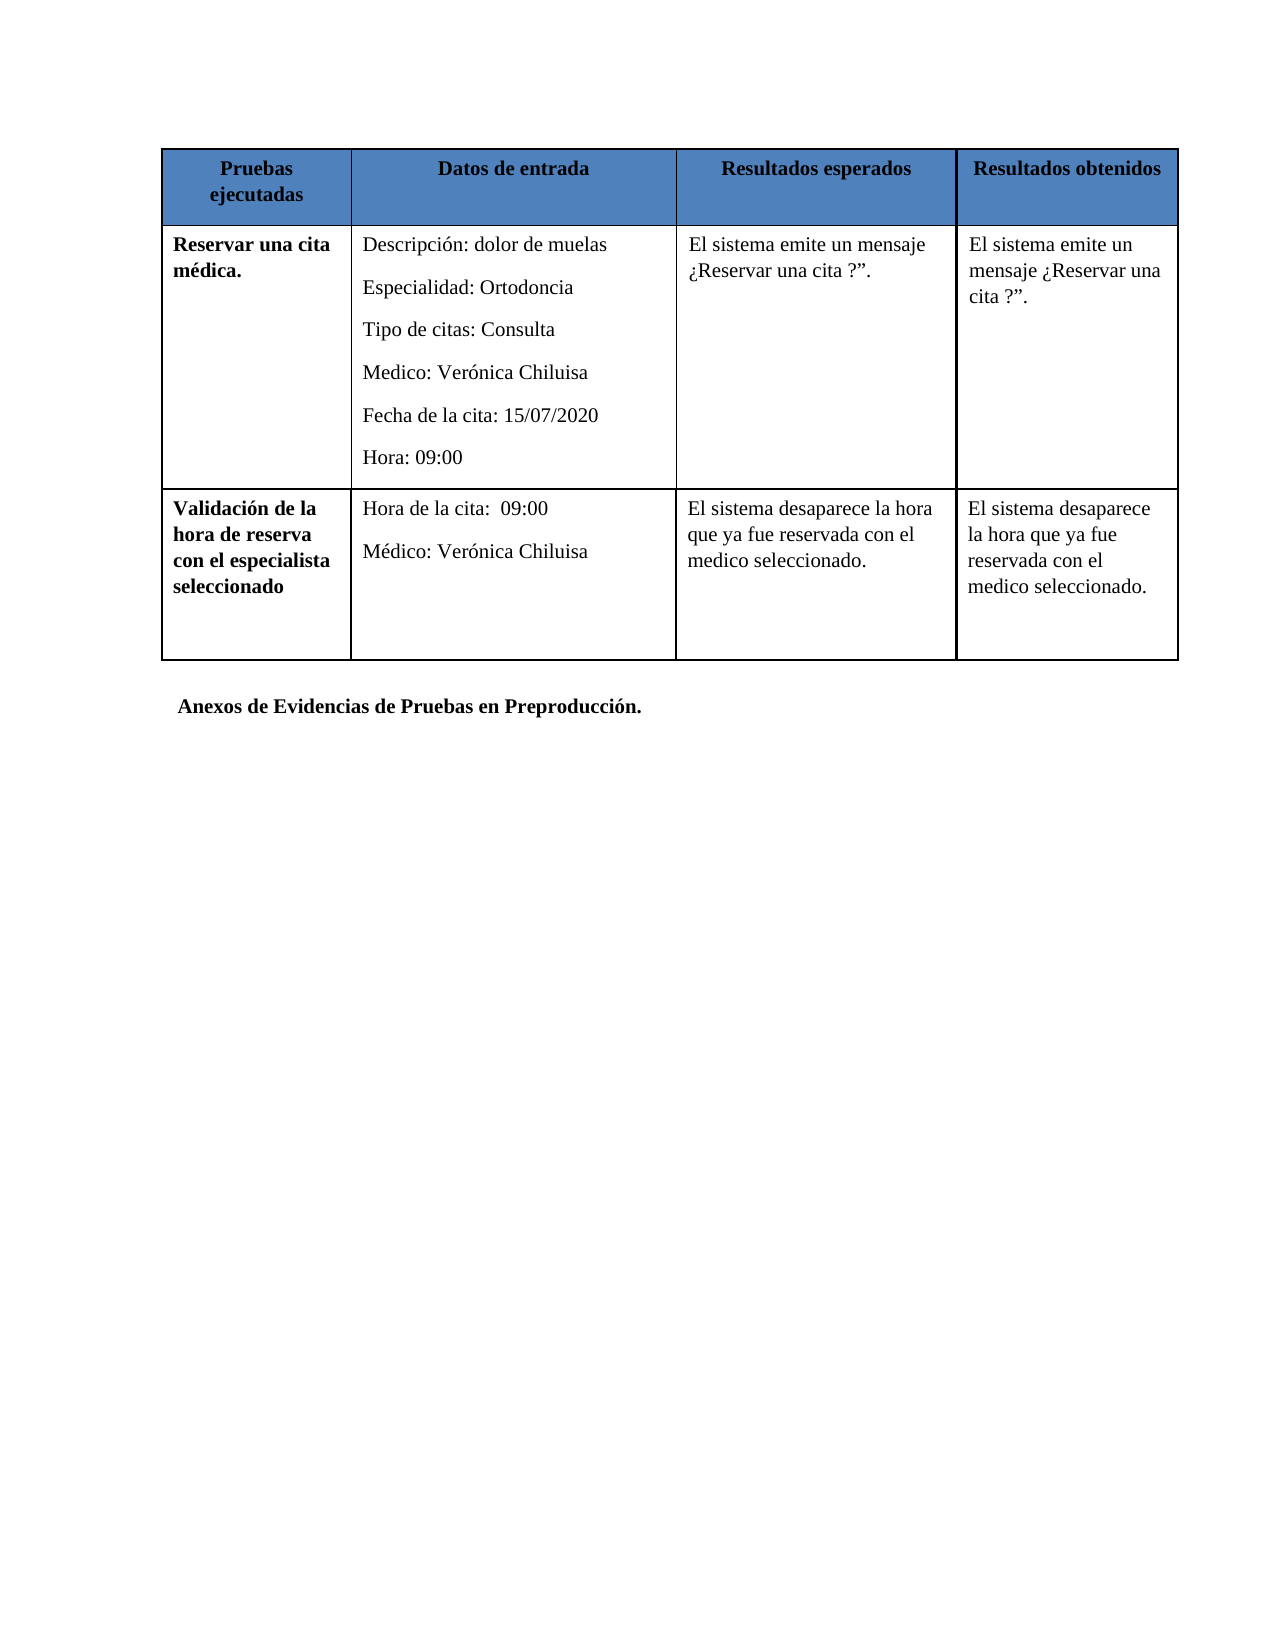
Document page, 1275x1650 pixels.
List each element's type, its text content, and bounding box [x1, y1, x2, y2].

table_header Datos de entrada [352, 150, 676, 225]
table_header Pruebas ejecutadas [163, 150, 351, 225]
table_cell El sistema desaparece la hora que ya fue reservada con el medico seleccionado. [958, 490, 1177, 659]
table_header Resultados esperados [677, 150, 955, 225]
table_cell El sistema emite un mensaje ¿Reservar una cita ?”. [677, 226, 955, 488]
table_cell El sistema desaparece la hora que ya fue reservada con el medico seleccionado. [677, 490, 955, 659]
table_cell Hora de la cita: 09:00 Médico: Verónica Chiluisa [352, 490, 675, 659]
table_header Resultados obtenidos [958, 150, 1177, 225]
table_cell Validación de la hora de reserva con el especialista seleccionado [163, 490, 350, 659]
table_cell Descripción: dolor de muelas Especialidad: Ortodoncia Tipo de citas: Consulta Medico: Verónica Chiluisa Fecha de la cita: 15/07/2020 Hora: 09:00 [352, 226, 676, 488]
table_cell Reservar una cita médica. [163, 226, 351, 488]
text Anexos de Evidencias de Pruebas en Preproducción. [177, 693, 1098, 718]
table_cell El sistema emite un mensaje ¿Reservar una cita ?”. [958, 226, 1177, 488]
